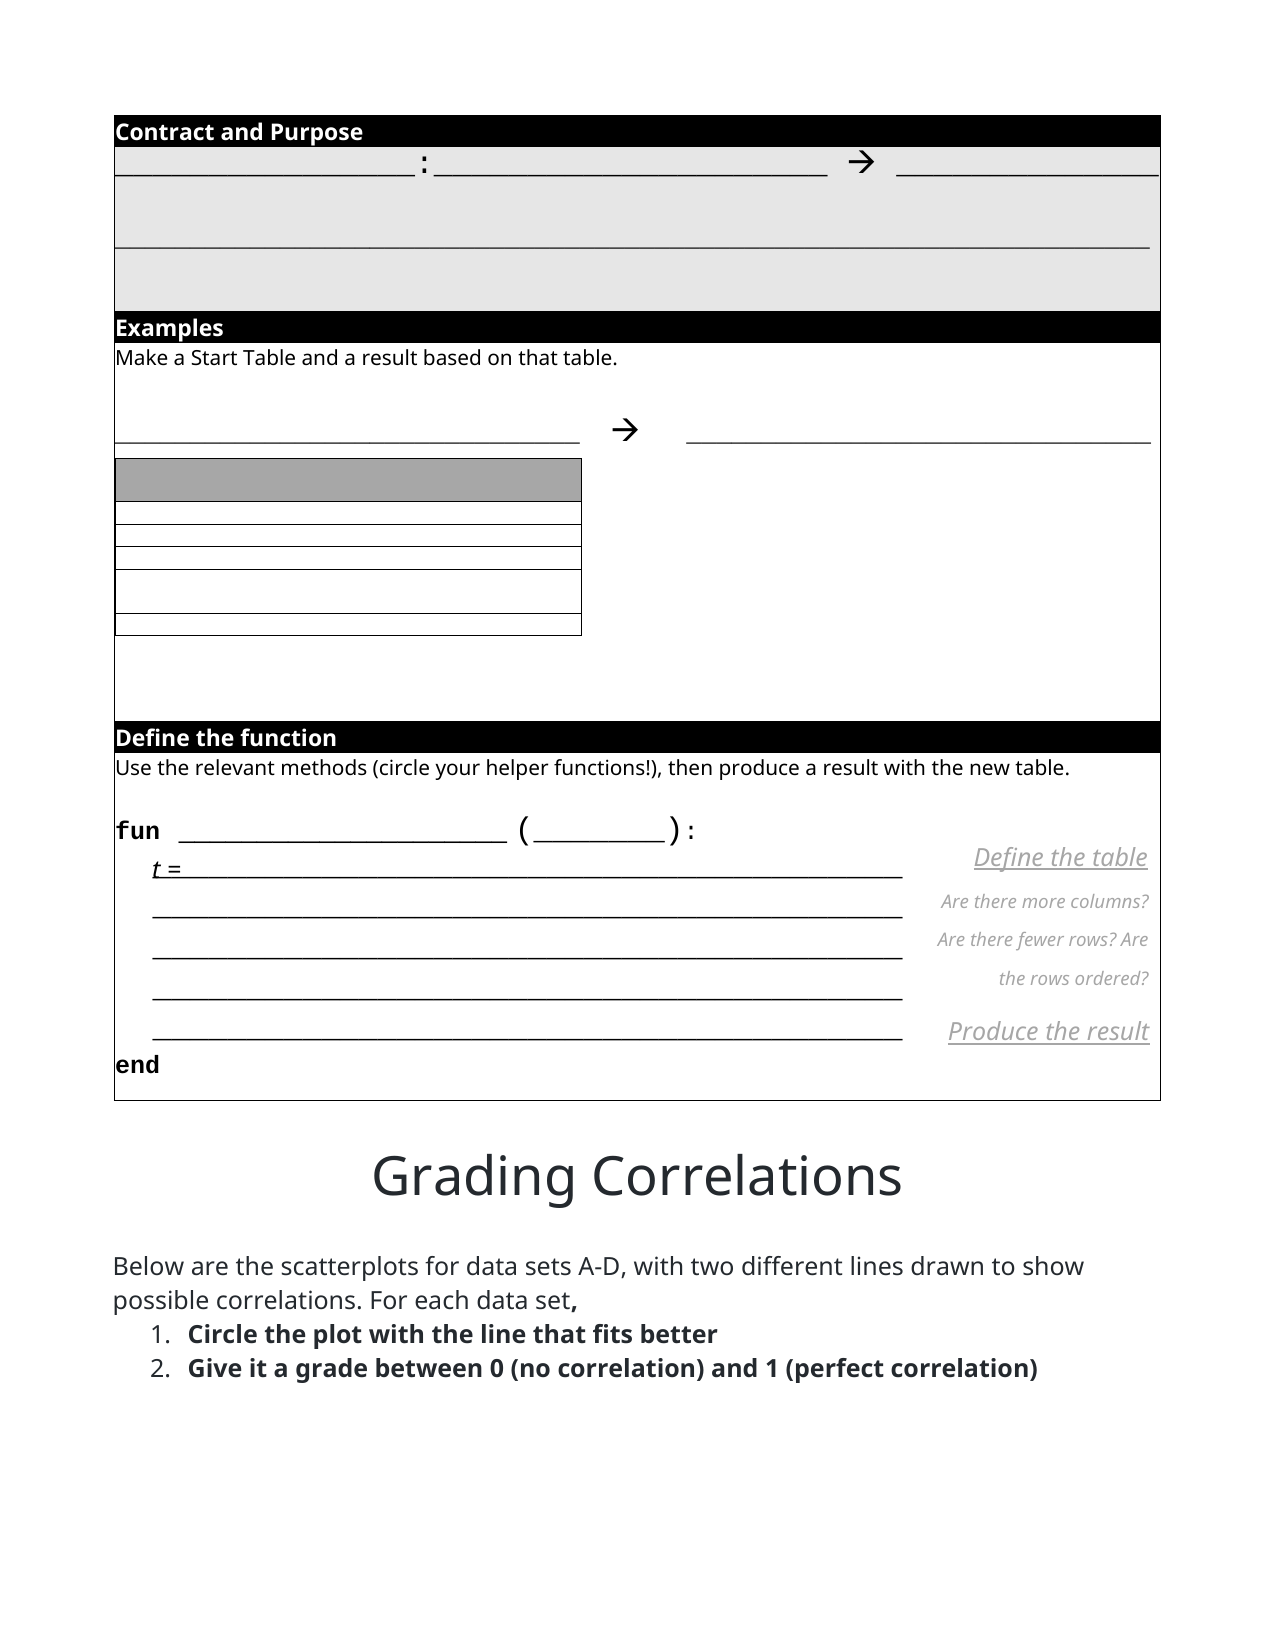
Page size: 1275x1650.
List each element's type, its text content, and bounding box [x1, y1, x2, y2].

table_cell Define the function Use the relevant methods (circle your helper functions!), then produce a result with the new table. fun _____________________ (_______): ________________________________________ ________________________________________ ________________________________________ ________________________________________ ________________________________________ end [115, 753, 1160, 1100]
list Give it a grade between 0 (no correlation) and 1 (perfect correlation) [150, 1351, 1162, 1385]
table_header Contract and Purpose ________________:_____________________ ______________ _____________________________________________________________________ [115, 147, 1160, 311]
text Below are the scatterplots for data sets A-D, with two different lines drawn to show possible correlations. For each data set, [112, 1248, 1162, 1317]
table_cell Examples Make a Start Table and a result based on that table. _______________________________ _______________________________ [115, 343, 1160, 721]
list Circle the plot with the line that fits better [150, 1317, 1162, 1351]
subtitle Grading Correlations [112, 112, 1162, 1212]
